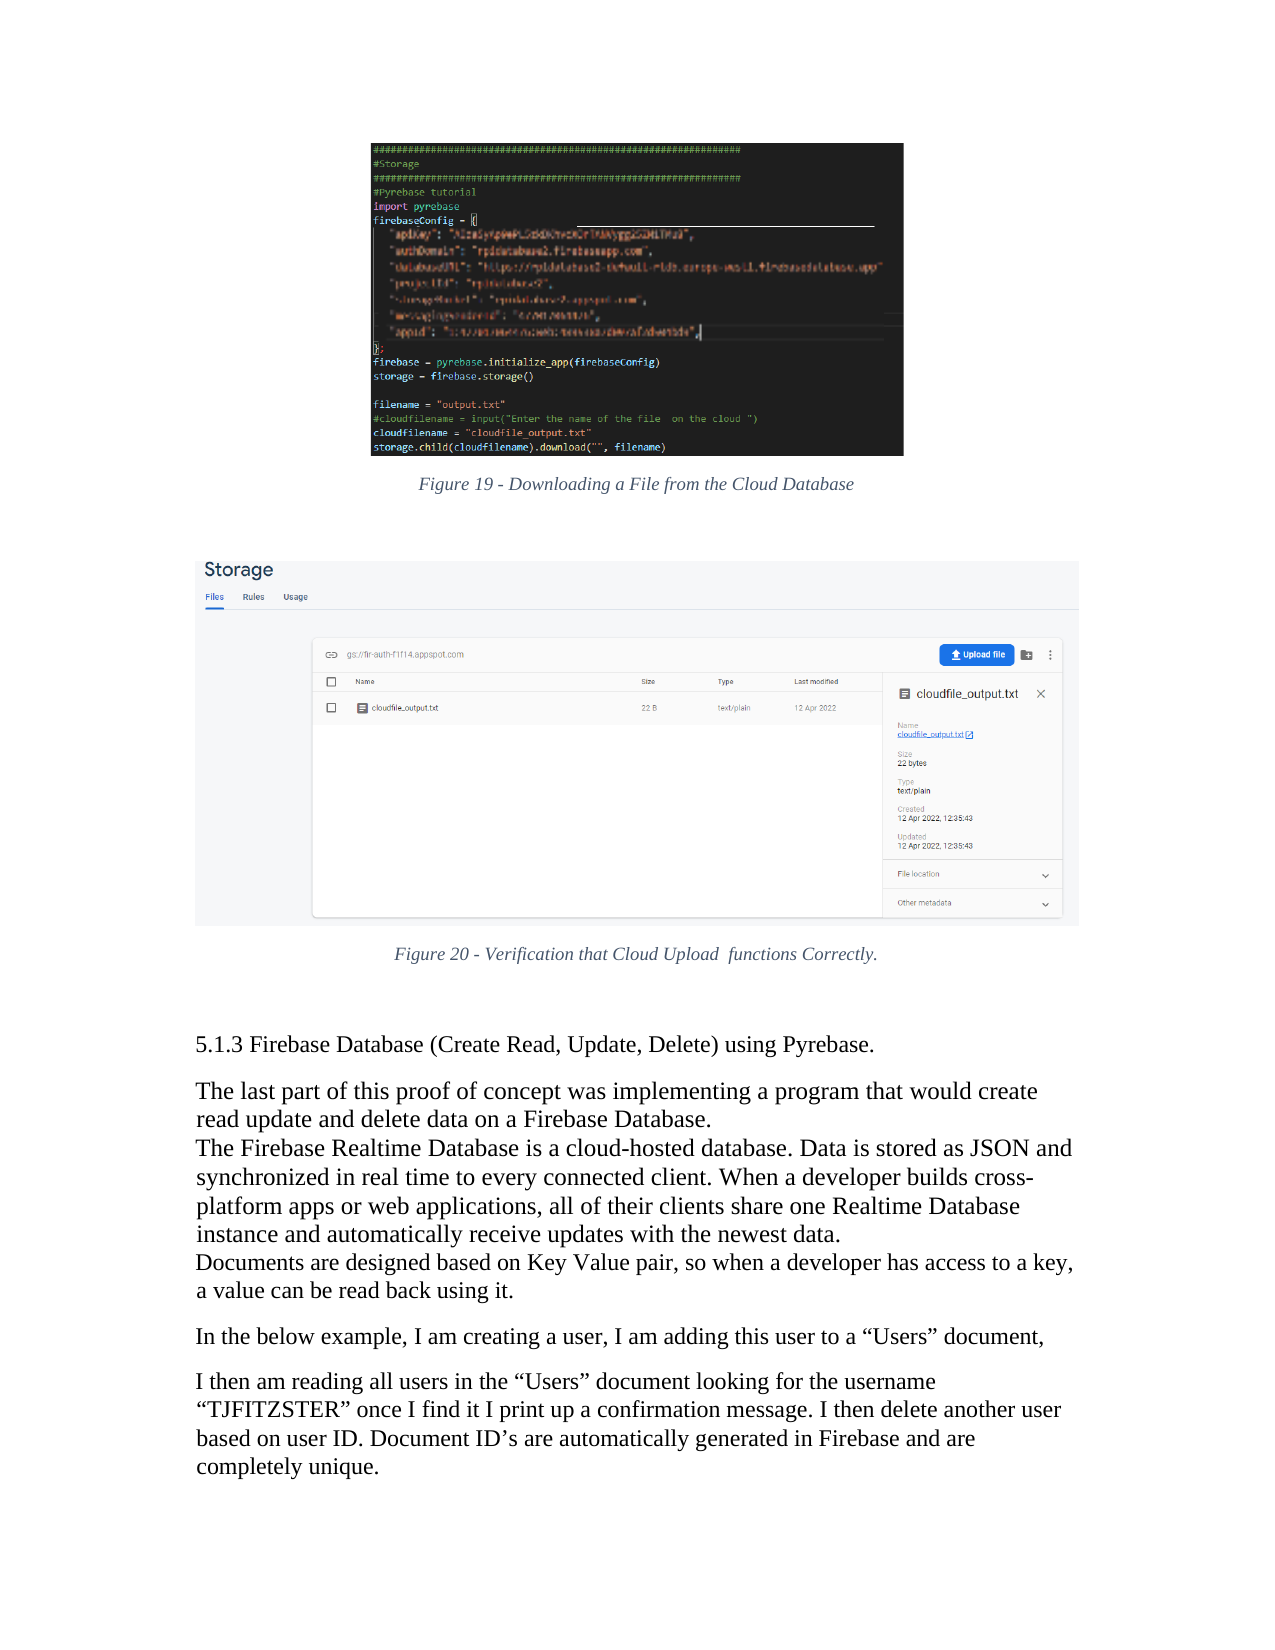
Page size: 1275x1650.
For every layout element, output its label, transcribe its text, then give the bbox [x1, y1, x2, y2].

text The Firebase Realtime Database is a cloud-hosted database. Data is stored as JSON and synchronized in real time to every connected client. When a developer builds cross-platform apps or web applications, all of their clients share one Realtime Database instance and automatically receive updates with the newest data. [195, 1133, 1079, 1248]
text Figure 19 - Downloading a File from the Cloud Database [195, 473, 1079, 495]
text Documents are designed based on Key Value pair, so when a developer has access to a key, a value can be read back using it. [195, 1248, 1079, 1304]
text In the below example, I am creating a user, I am adding this user to a “Users” document, [195, 1322, 1079, 1349]
text 5.1.3 Firebase Database (Create Read, Update, Delete) using Pyrebase. [195, 1031, 1079, 1058]
text I then am reading all users in the “Users” document looking for the username “TJFITZSTER” once I find it I print up a confirmation message. I then delete another user based on user ID. Document ID’s are automatically generated in Firebase and are completely unique. [195, 1367, 1079, 1479]
text Figure 20 - Verification that Cloud Upload functions Correctly. [195, 943, 1079, 964]
text The last part of this proof of concept was implementing a program that would create read update and delete data on a Firebase Database. [195, 1076, 1079, 1133]
picture [195, 561, 1079, 926]
picture [370, 143, 904, 456]
